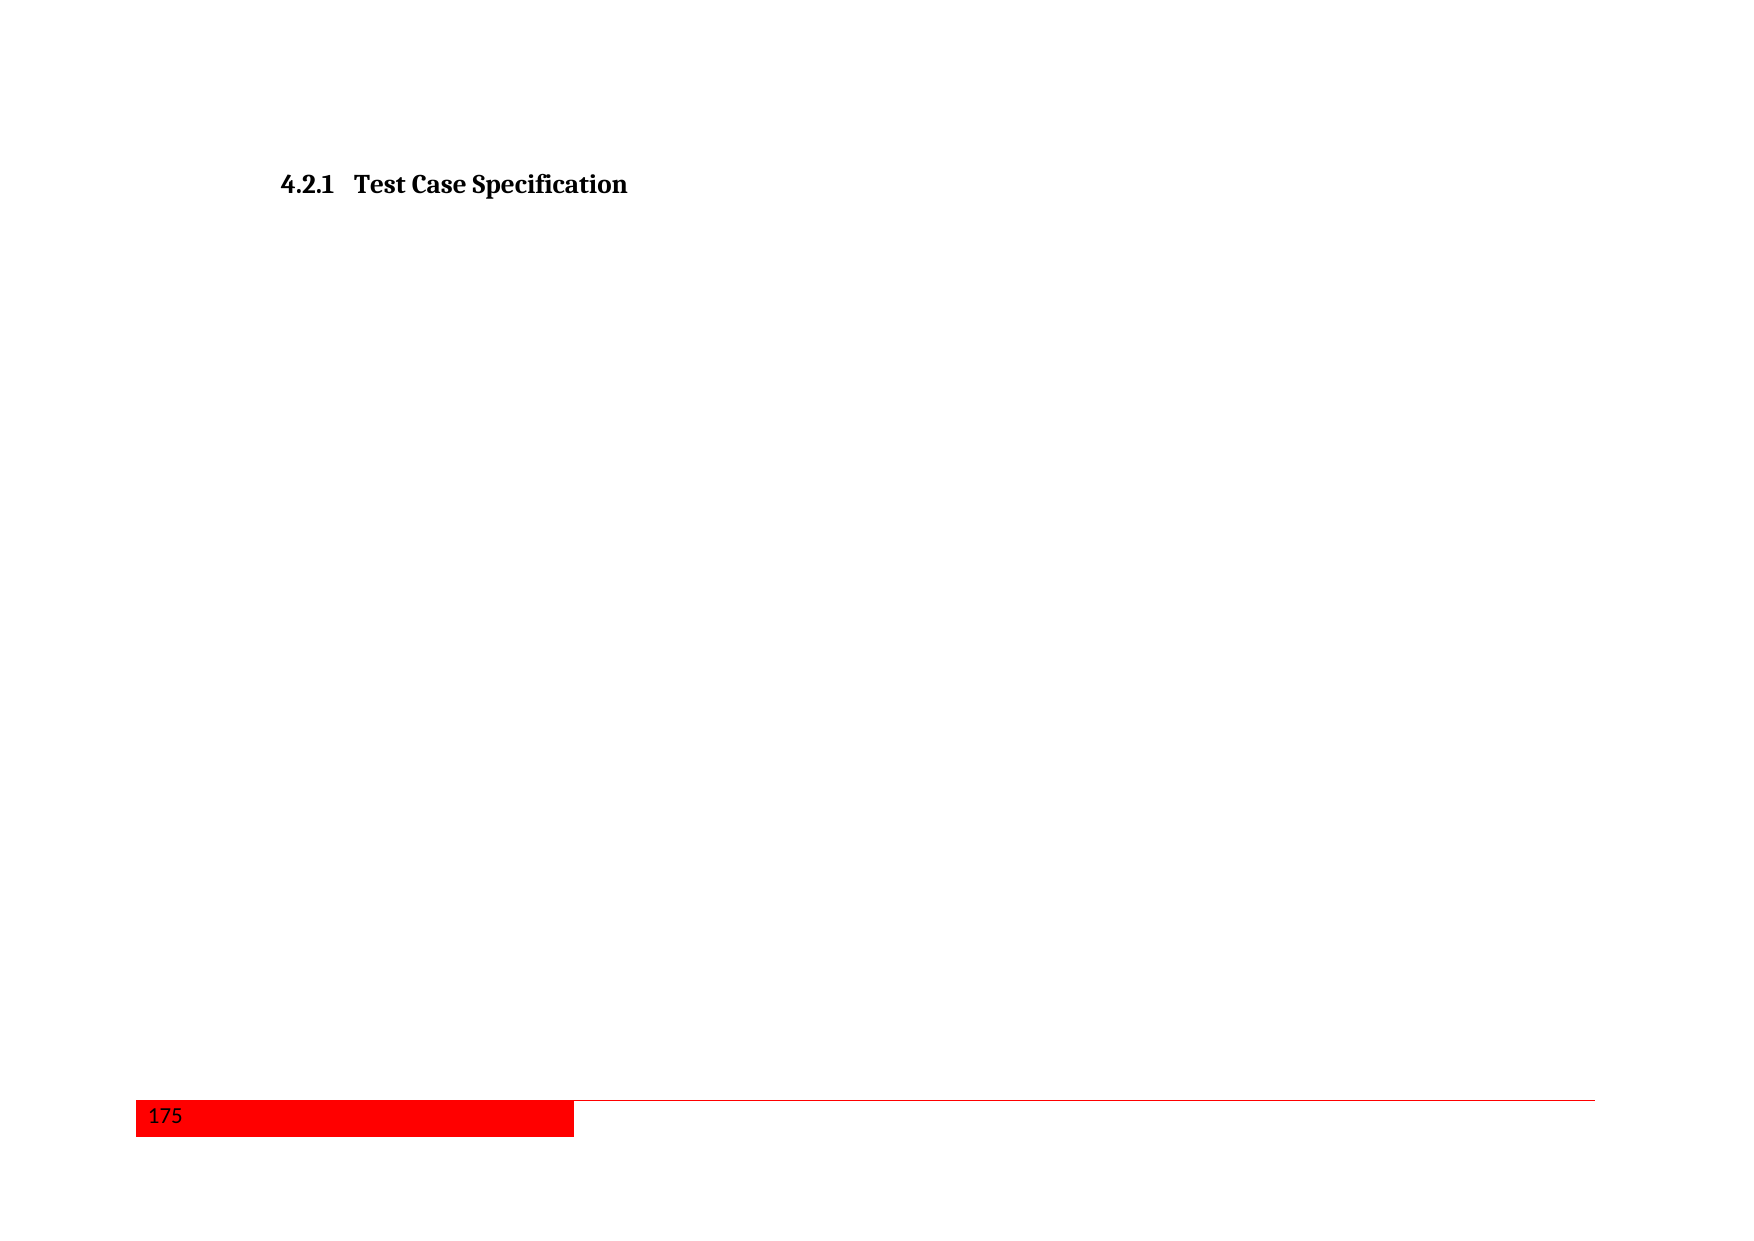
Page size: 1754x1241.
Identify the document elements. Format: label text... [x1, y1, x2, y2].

subtitle Test Case Specification [281, 169, 1606, 200]
